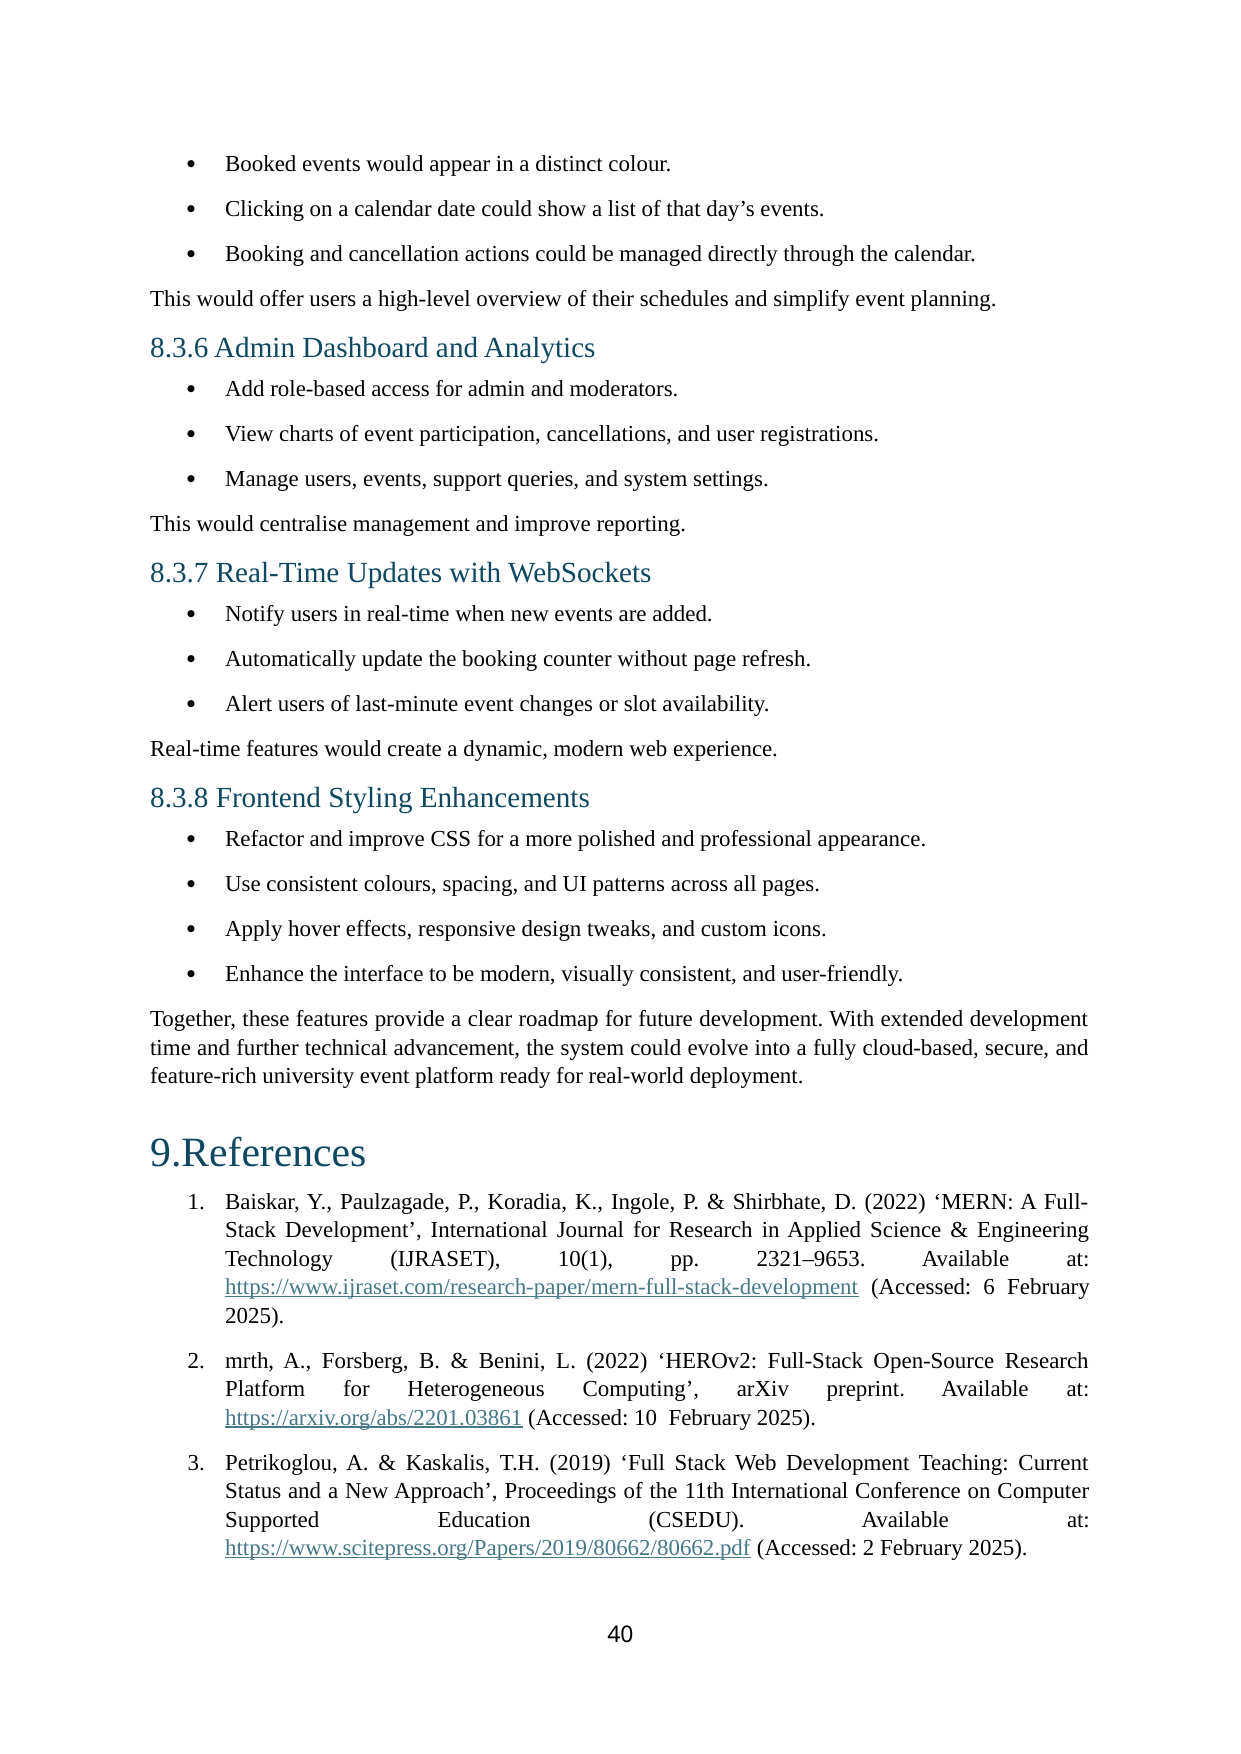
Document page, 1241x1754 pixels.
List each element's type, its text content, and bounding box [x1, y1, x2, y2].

subtitle 8.3.8 Frontend Styling Enhancements [150, 780, 1090, 814]
list Automatically update the booking counter without page refresh. [187, 645, 1090, 671]
list Baiskar, Y., Paulzagade, P., Koradia, K., Ingole, P. & Shirbhate, D. (2022) ‘MERN: A Full-Stack Development’, International Journal for Research in Applied Science & Engineering Technology (IJRASET), 10(1), pp. 2321–9653. Available at: https://www.ijraset.com/research-paper/mern-full-stack-development (Accessed: 6 February 2025). [187, 1188, 1090, 1328]
list Add role-based access for admin and moderators. [187, 375, 1090, 401]
list Refactor and improve CSS for a more polished and professional appearance. [187, 825, 1090, 851]
list Apply hover effects, responsive design tweaks, and custom icons. [187, 915, 1090, 941]
list Manage users, events, support queries, and system settings. [187, 465, 1090, 491]
list Petrikoglou, A. & Kaskalis, T.H. (2019) ‘Full Stack Web Development Teaching: Current Status and a New Approach’, Proceedings of the 11th International Conference on Computer Supported Education (CSEDU). Available at: https://www.scitepress.org/Papers/2019/80662/80662.pdf (Accessed: 2 February 2025). [187, 1449, 1090, 1560]
list mrth, A., Forsberg, B. & Benini, L. (2022) ‘HEROv2: Full-Stack Open-Source Research Platform for Heterogeneous Computing’, arXiv preprint. Available at: https://arxiv.org/abs/2201.03861 (Accessed: 10 February 2025). [187, 1347, 1090, 1430]
list Booking and cancellation actions could be managed directly through the calendar. [187, 240, 1090, 267]
text Together, these features provide a clear roadmap for future development. With extended development time and further technical advancement, the system could evolve into a fully cloud-based, secure, and feature-rich university event platform ready for real-world deployment. [150, 1005, 1090, 1088]
subtitle 9.References [150, 1128, 1090, 1176]
text Real-time features would create a dynamic, modern web experience. [150, 735, 1090, 761]
list Alert users of last-minute event changes or slot availability. [187, 690, 1090, 716]
text This would offer users a high-level overview of their schedules and simplify event planning. [150, 285, 1090, 312]
subtitle 8.3.7 Real-Time Updates with WebSockets [150, 555, 1090, 589]
list View charts of event participation, cancellations, and user registrations. [187, 420, 1090, 446]
subtitle 8.3.6 Admin Dashboard and Analytics [150, 330, 1090, 364]
text This would centralise management and improve reporting. [150, 510, 1090, 537]
list Use consistent colours, spacing, and UI patterns across all pages. [187, 870, 1090, 896]
list Enhance the interface to be modern, visually consistent, and user-friendly. [187, 960, 1090, 986]
list Booked events would appear in a distinct colour. [187, 150, 1090, 176]
list Notify users in real-time when new events are added. [187, 600, 1090, 626]
list Clicking on a calendar date could show a list of that day’s events. [187, 195, 1090, 221]
